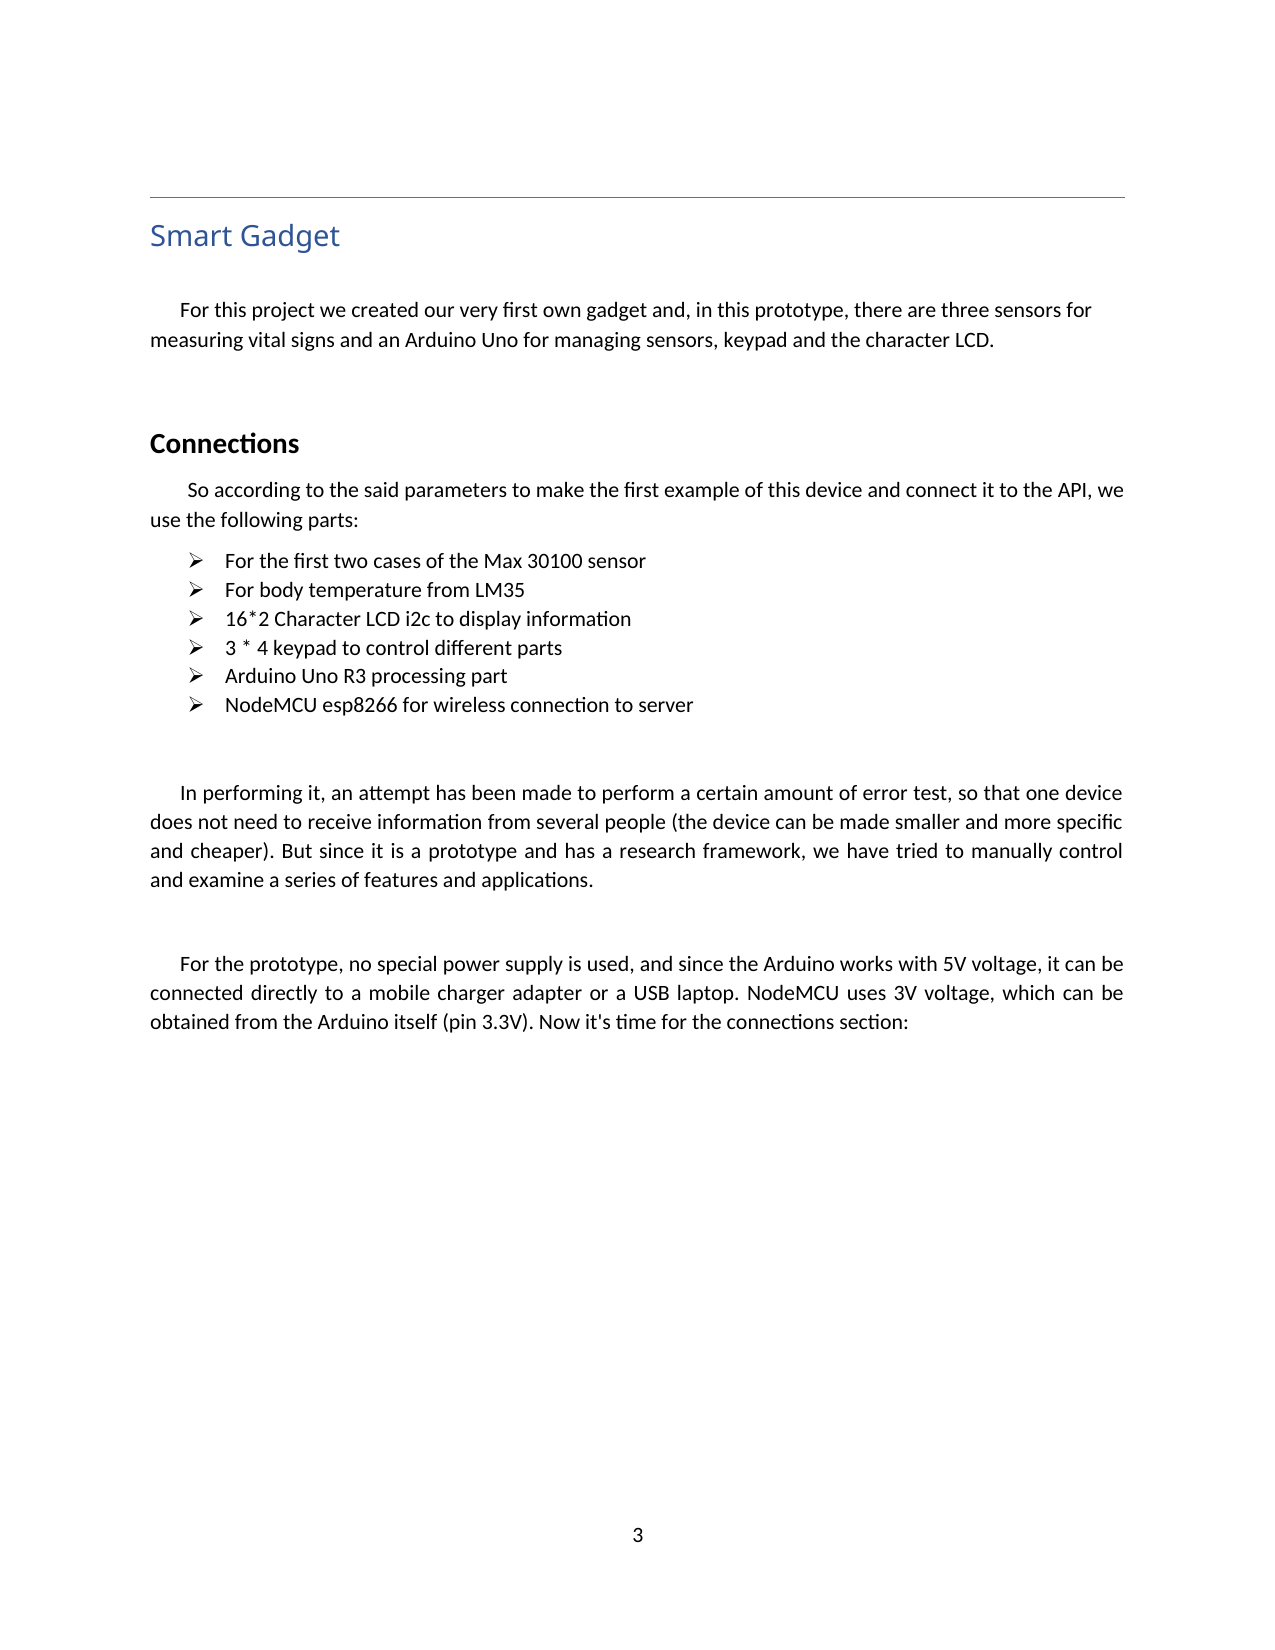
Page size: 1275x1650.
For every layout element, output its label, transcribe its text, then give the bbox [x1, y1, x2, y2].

text For this project we created our very first own gadget and, in this prototype, there are three sensors for measuring vital signs and an Arduino Uno for managing sensors, keypad and the character LCD. [150, 297, 1125, 353]
list For body temperature from LM35 [187, 576, 1125, 603]
text Connections [150, 425, 1125, 461]
text For the prototype, no special power supply is used, and since the Arduino works with 5V voltage, it can be connected directly to a mobile charger adapter or a USB laptop. NodeMCU uses 3V voltage, which can be obtained from the Arduino itself (pin 3.3V). Now it's time for the connections section: [150, 950, 1125, 1035]
subtitle Smart Gadget [150, 215, 1125, 255]
list 16*2 Character LCD i2c to display information [187, 605, 1125, 632]
list For the first two cases of the Max 30100 sensor [187, 548, 1125, 574]
list Arduino Uno R3 processing part [187, 663, 1125, 689]
list NodeMCU esp8266 for wireless connection to server [187, 691, 1125, 718]
text So according to the said parameters to make the first example of this device and connect it to the API, we use the following parts: [150, 477, 1125, 533]
text In performing it, an attempt has been made to perform a certain amount of error test, so that one device does not need to receive information from several people (the device can be made smaller and more specific and cheaper). But since it is a prototype and has a research framework, we have tried to manually control and examine a series of features and applications. [150, 779, 1125, 893]
list 3 * 4 keypad to control different parts [187, 634, 1125, 661]
